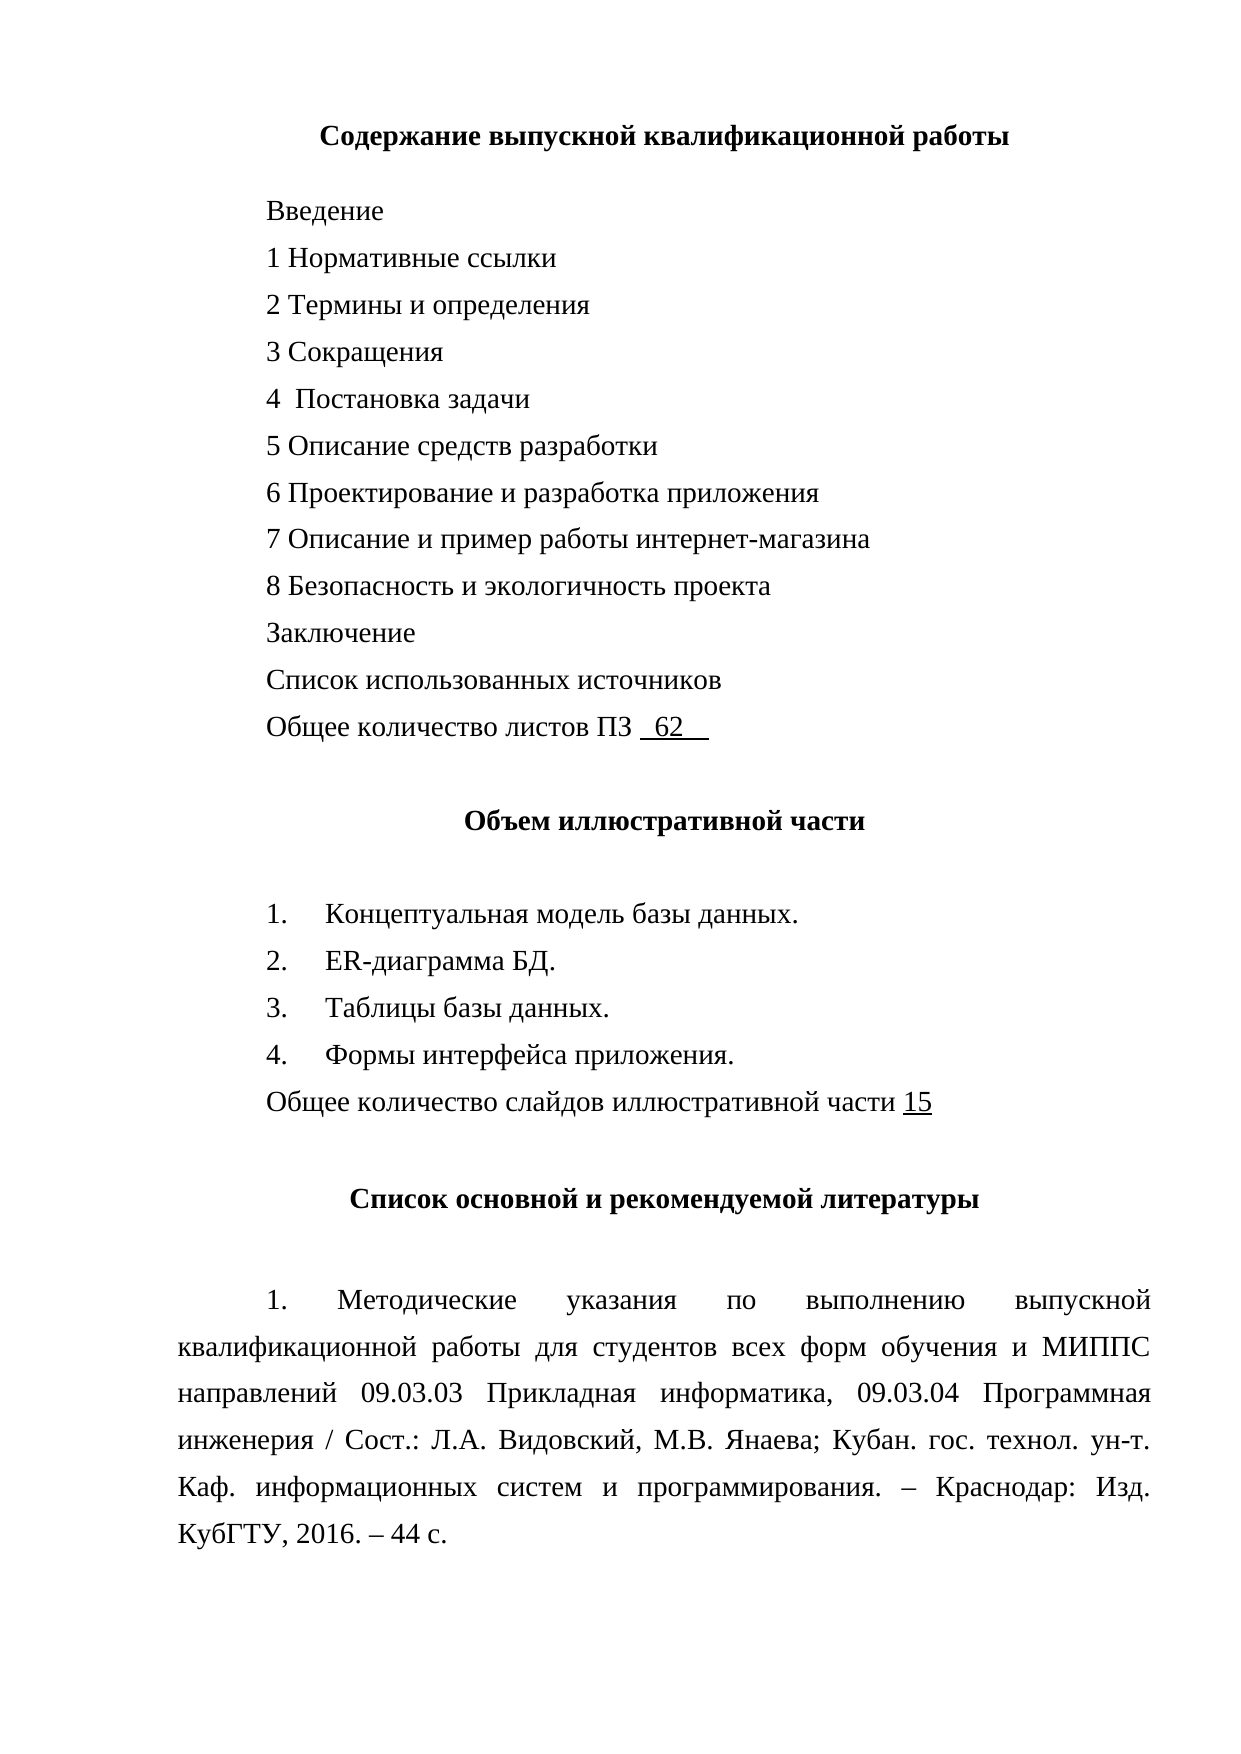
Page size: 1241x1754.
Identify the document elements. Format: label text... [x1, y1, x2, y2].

list Таблицы базы данных. [177, 990, 1152, 1024]
text Объем иллюстративной части [177, 803, 1152, 836]
text 2 Термины и определения [177, 287, 1152, 321]
text Введение [177, 193, 1152, 227]
text Содержание выпускной квалификационной работы [177, 118, 1152, 152]
text 8 Безопасность и экологичность проекта [177, 568, 1152, 602]
text Заключение [177, 615, 1152, 649]
list Формы интерфейса приложения. [177, 1037, 1152, 1071]
text 5 Описание средств разработки [177, 428, 1152, 461]
text 7 Описание и пример работы интернет-магазина [177, 522, 1152, 555]
list ER-диаграмма БД. [177, 943, 1114, 977]
text 3 Сокращения [177, 334, 1152, 368]
text 1. Методические указания по выполнению выпускной квалификационной работы для студентов всех форм обучения и МИППС направлений 09.03.03 Прикладная информатика, 09.03.04 Программная инженерия / Сост.: Л.А. Видовский, М.В. Янаева; Кубан. гос. технол. ун-т. Каф. информационных систем и программирования. – Краснодар: Изд. КубГТУ, 2016. – 44 с. [177, 1409, 1152, 1550]
text 1 Нормативные ссылки [177, 240, 1152, 274]
text Список использованных источников [177, 662, 1152, 696]
text Список основной и рекомендуемой литературы [177, 1181, 1152, 1215]
text 1. Методические указания по выполнению выпускной квалификационной работы для студентов всех форм обучения и МИППС направлений 09.03.03 Прикладная информатика, 09.03.04 Программная инженерия / Сост.: Л.А. Видовский, М.В. Янаева; Кубан. гос. технол. ун-т. Каф. информационных систем и программирования. – Краснодар: Изд. КубГТУ, 2016. – 44 с. [177, 1282, 1152, 1376]
text 6 Проектирование и разработка приложения [177, 475, 1152, 508]
text Общее количество слайдов иллюстративной части 15 [177, 1084, 1152, 1118]
text 4 Постановка задачи [177, 381, 1152, 414]
list Концептуальная модель базы данных. [177, 897, 1114, 930]
text Общее количество листов ПЗ 62 [177, 709, 1152, 743]
